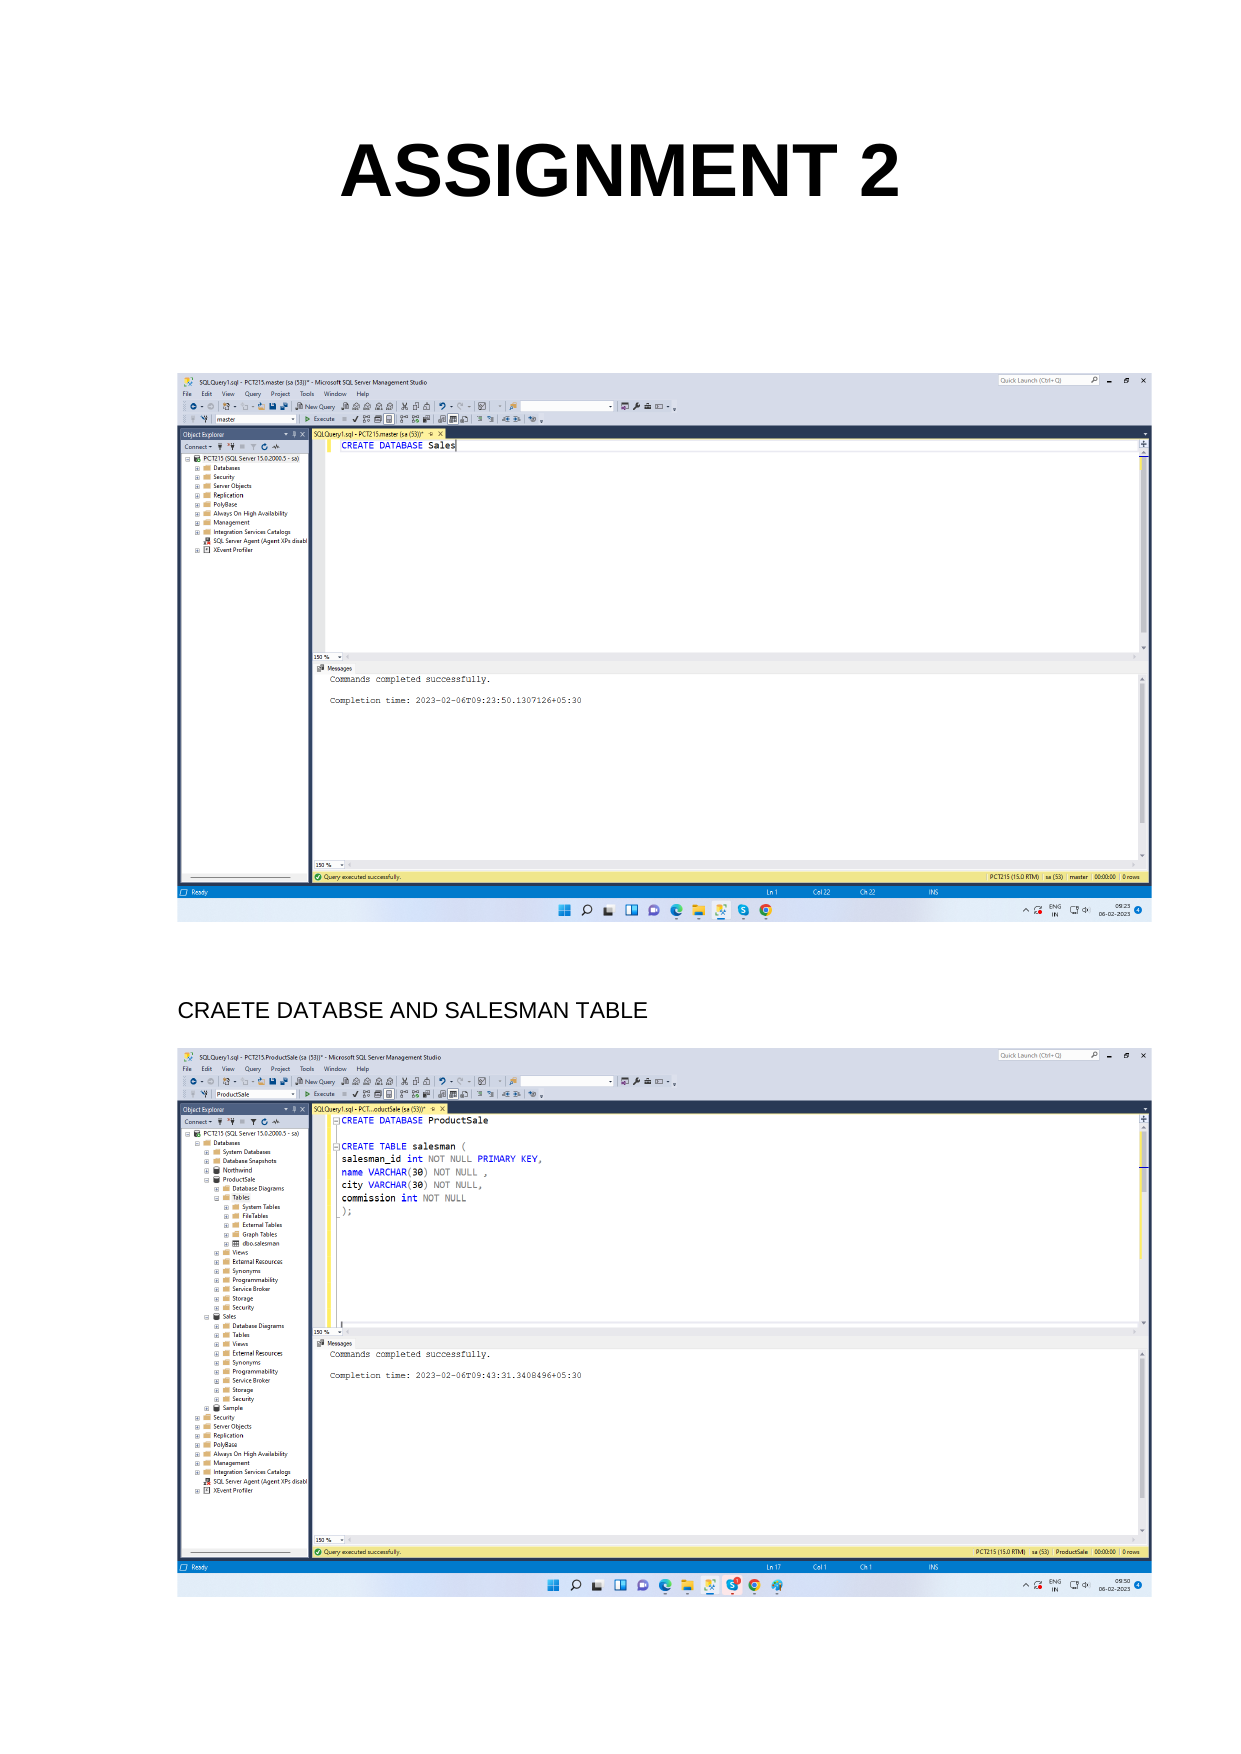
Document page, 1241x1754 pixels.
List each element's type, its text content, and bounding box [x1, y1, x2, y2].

picture [177, 1048, 1152, 1597]
text CRAETE DATABSE AND SALESMAN TABLE [177, 997, 1152, 1023]
picture [177, 373, 1152, 922]
